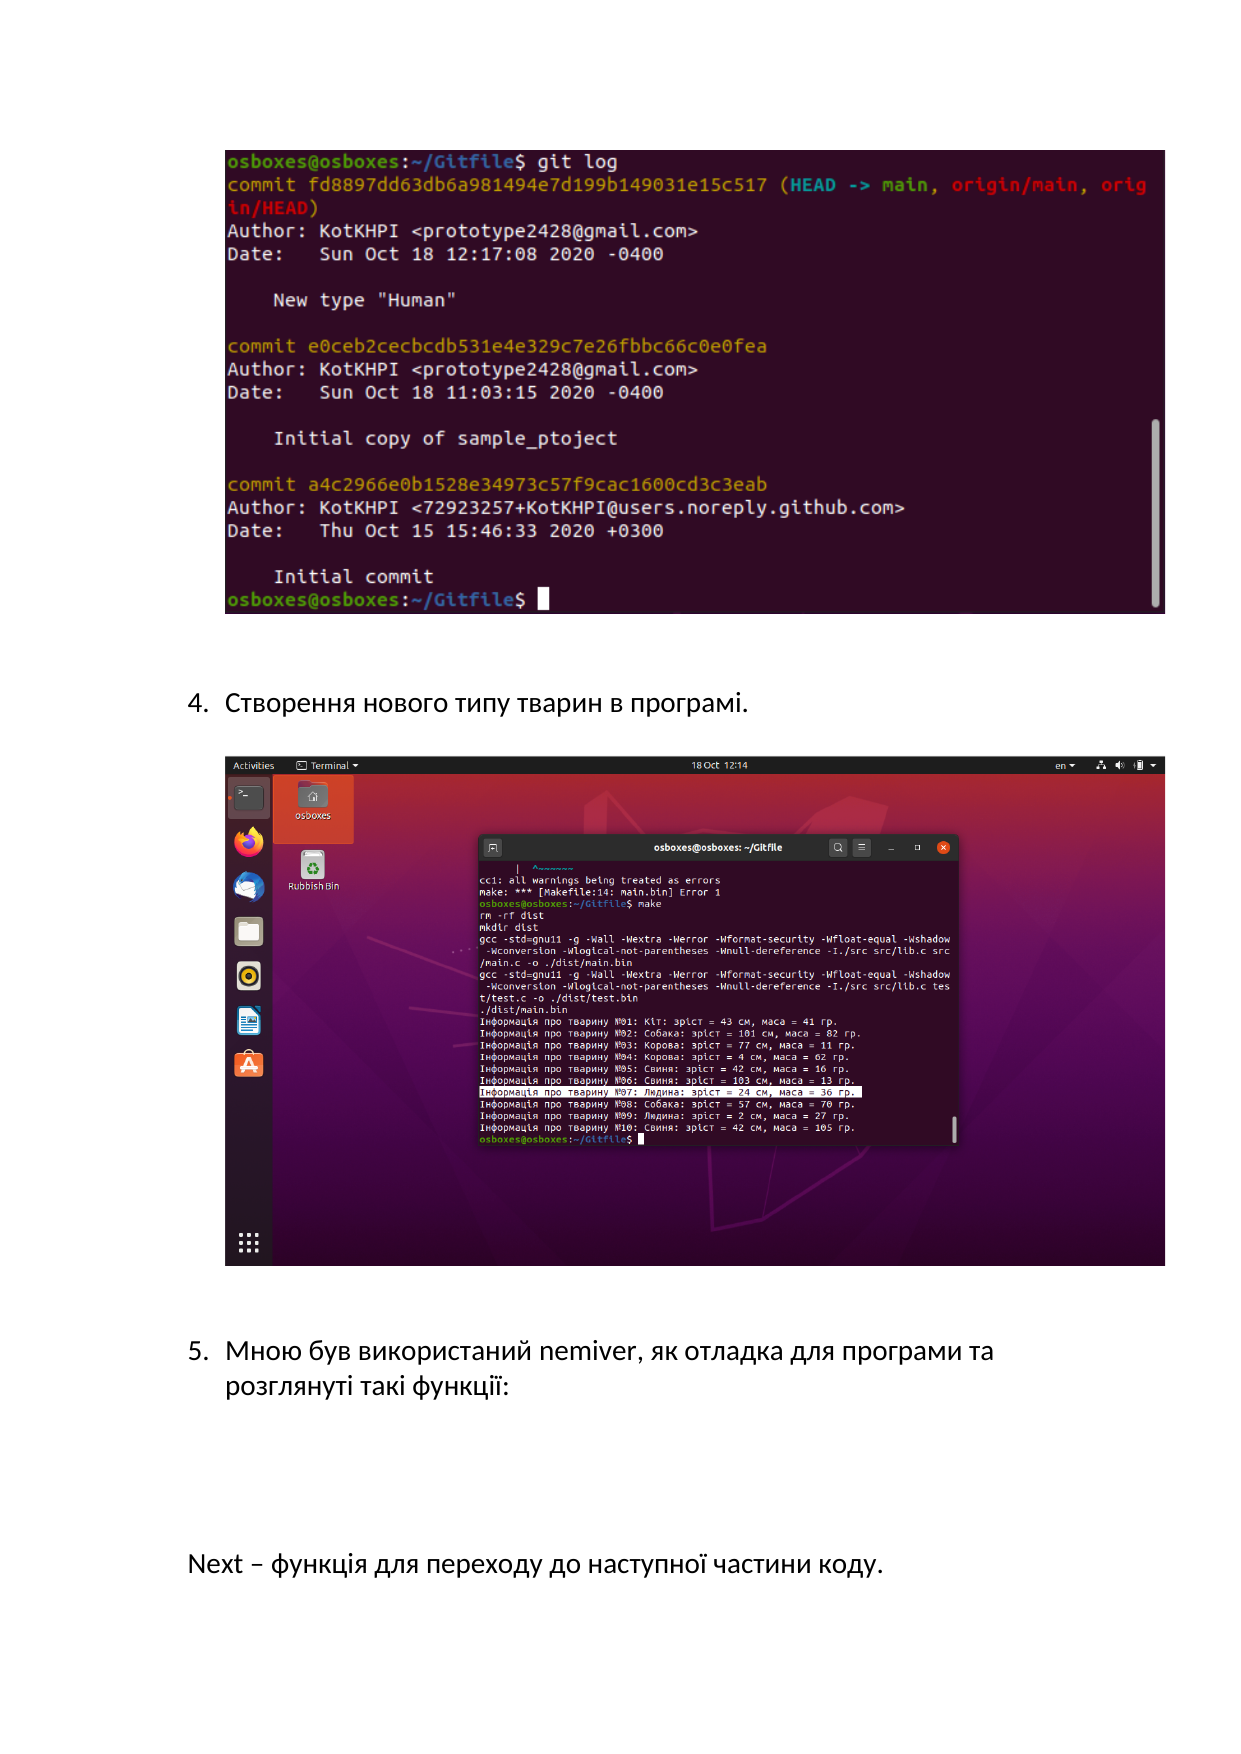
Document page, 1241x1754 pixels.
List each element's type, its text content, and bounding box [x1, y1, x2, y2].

text Next – функція для переходу до наступної частини коду. [187, 1545, 1090, 1581]
list Мною був використаний nemiver, як отладка для програми та розглянуті такі функції: [187, 1332, 1090, 1403]
list Створення нового типу тварин в програмі. [187, 684, 1090, 720]
picture [225, 755, 1166, 1266]
picture [225, 150, 1166, 614]
